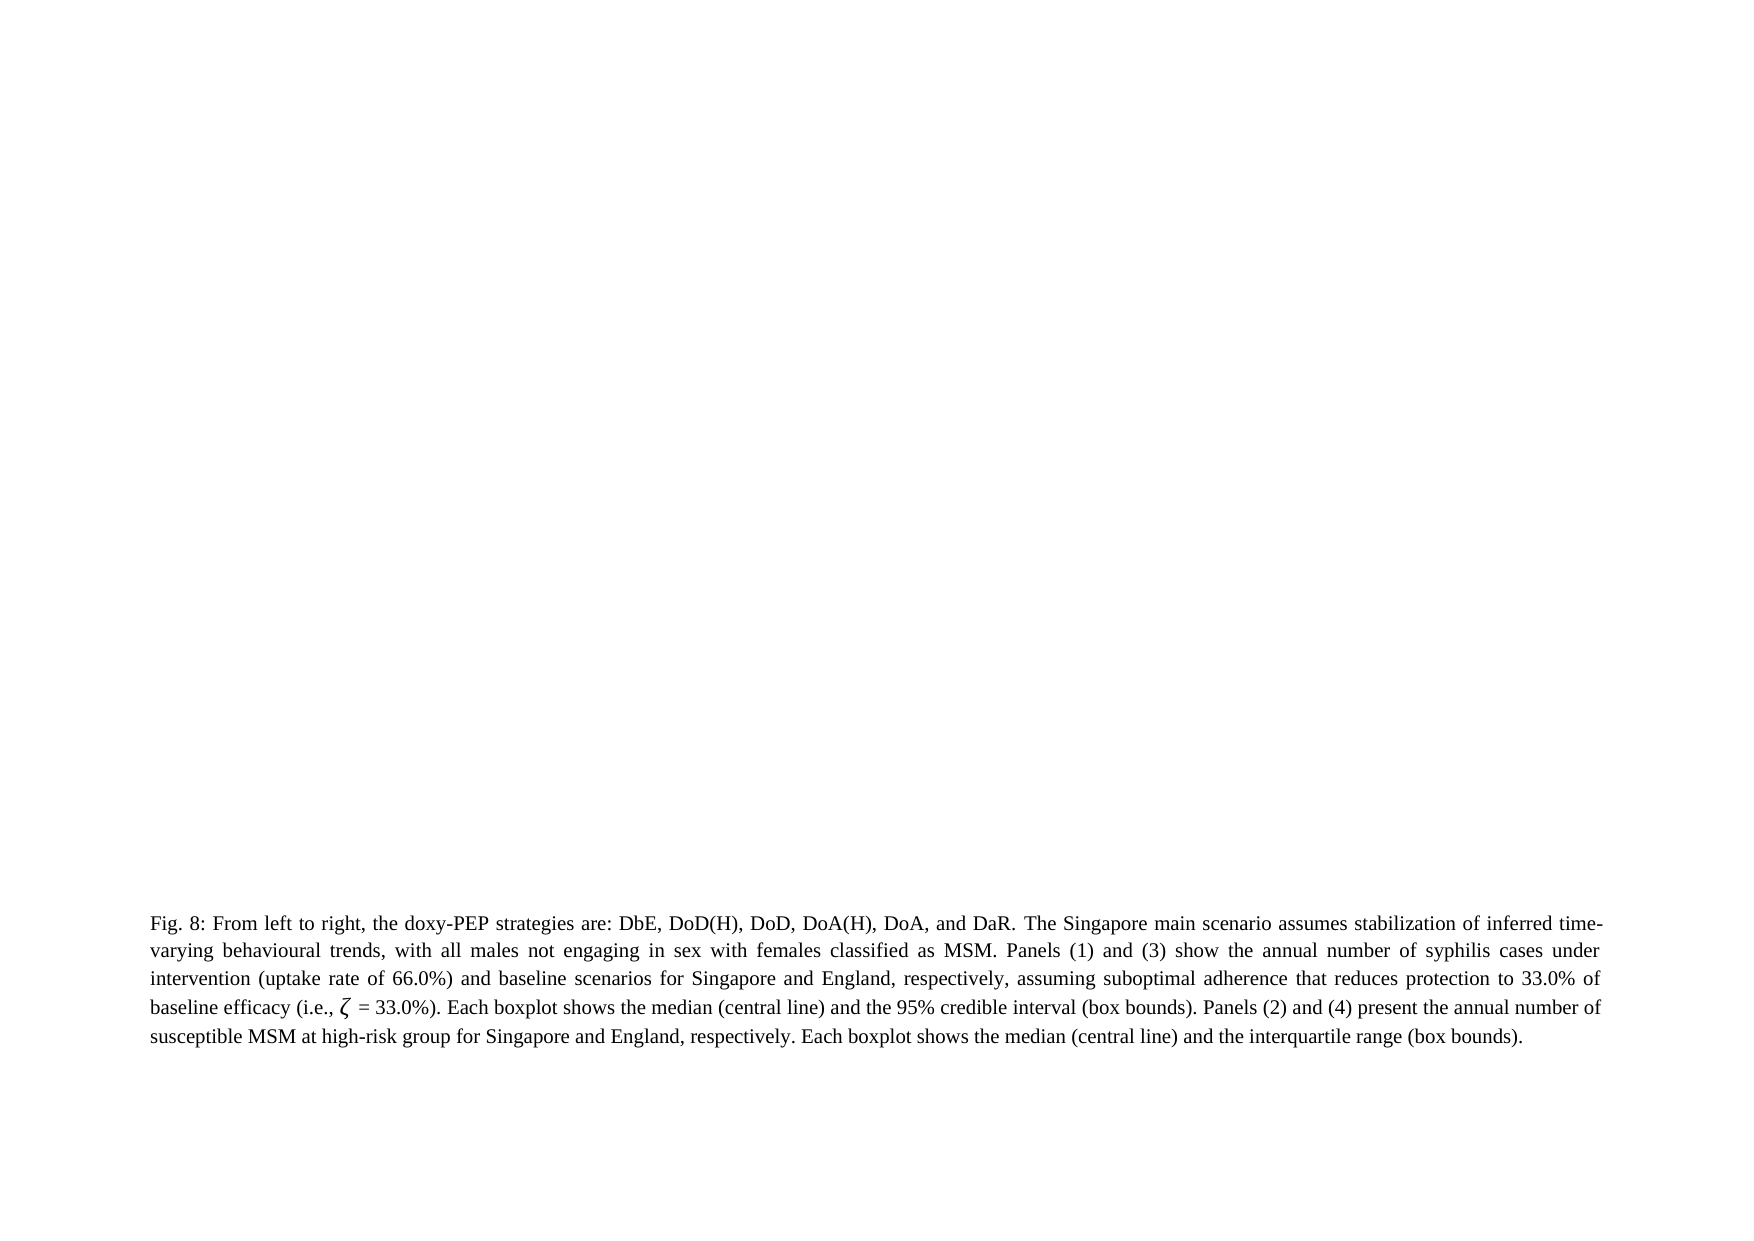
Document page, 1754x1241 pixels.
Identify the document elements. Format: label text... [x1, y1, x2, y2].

text Fig. 8: From left to right, the doxy-PEP strategies are: DbE, DoD(H), DoD, DoA(H), DoA, and DaR. The Singapore main scenario assumes stabilization of inferred time-varying behavioural trends, with all males not engaging in sex with females classified as MSM. Panels (1) and (3) show the annual number of syphilis cases under intervention (uptake rate of 66.0%) and baseline scenarios for Singapore and England, respectively, assuming suboptimal adherence that reduces protection to 33.0% of baseline efficacy (i.e., = 33.0%). Each boxplot shows the median (central line) and the 95% credible interval (box bounds). Panels (2) and (4) present the annual number of susceptible MSM at high-risk group for Singapore and England, respectively. Each boxplot shows the median (central line) and the interquartile range (box bounds). [150, 910, 1604, 1048]
